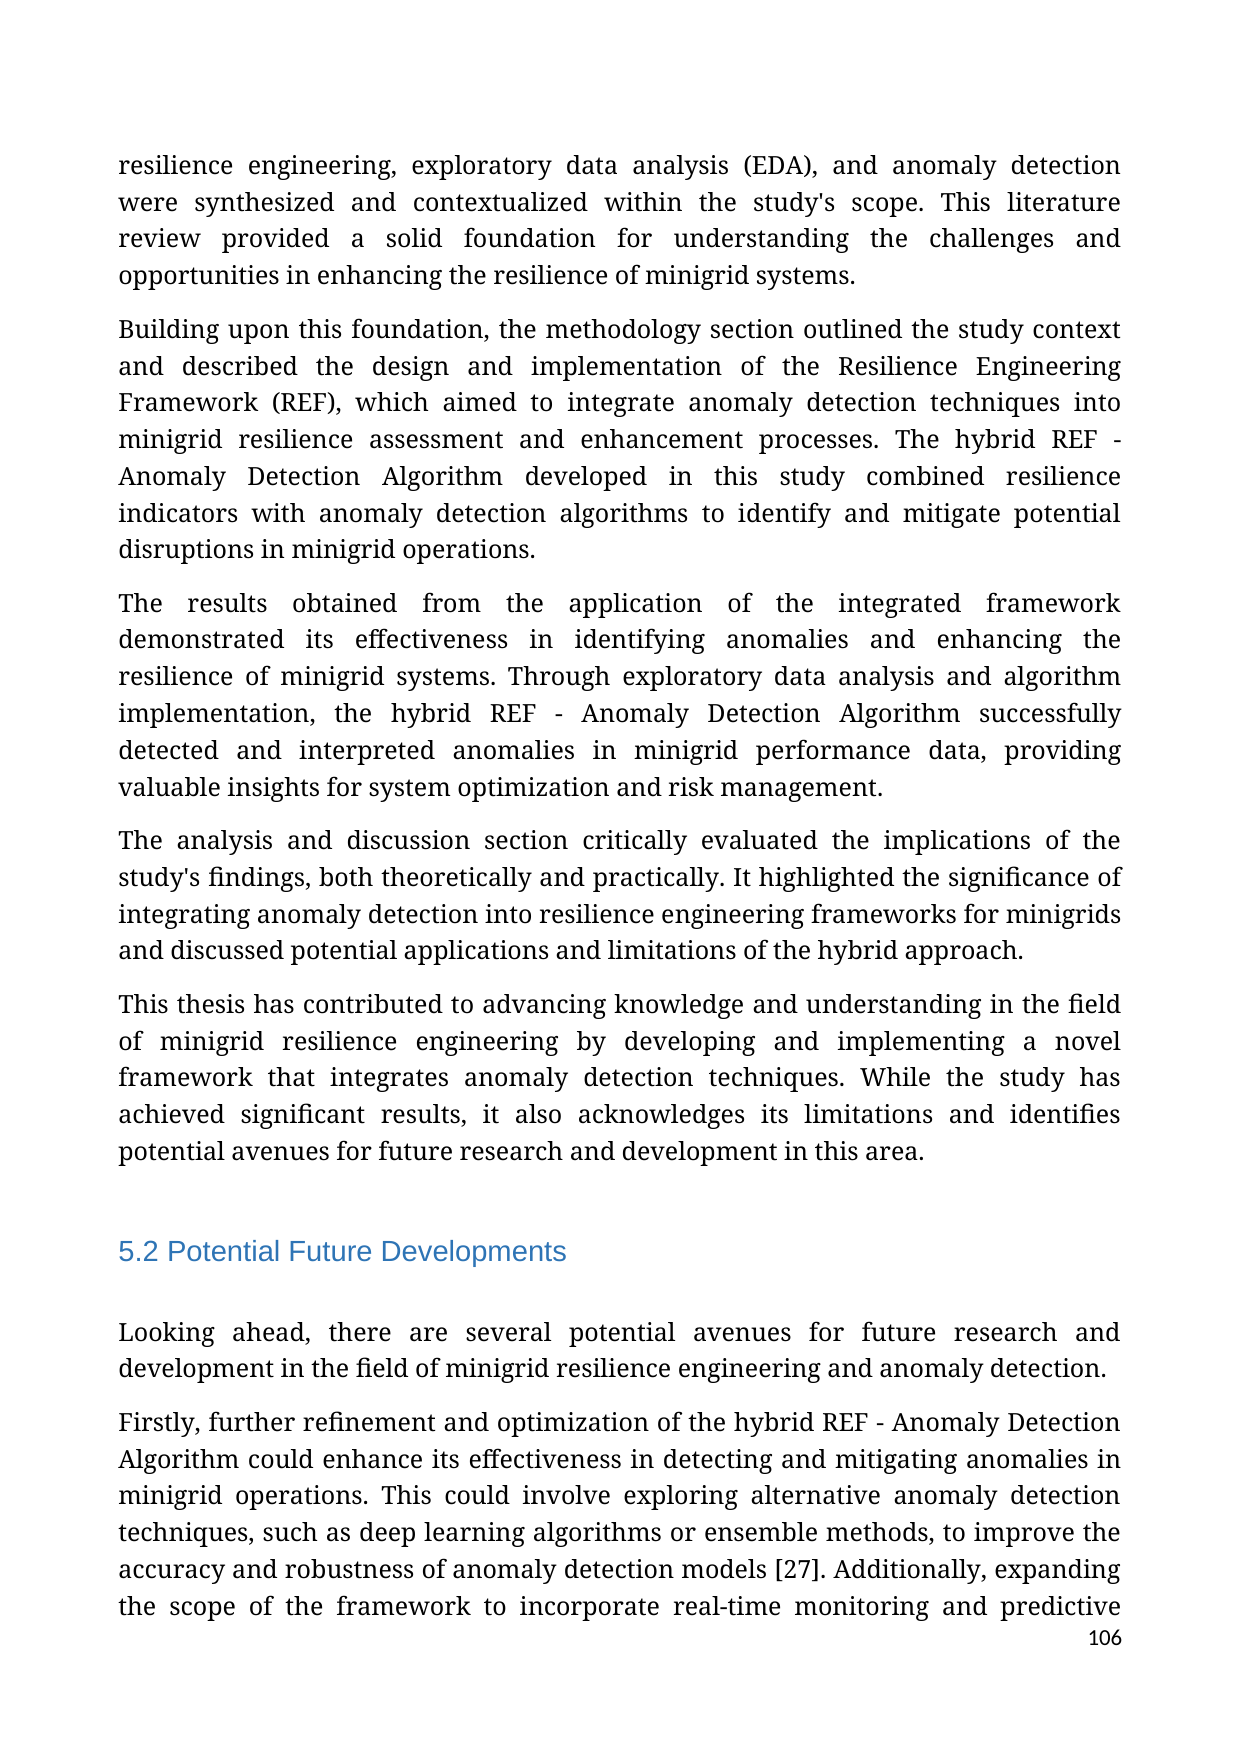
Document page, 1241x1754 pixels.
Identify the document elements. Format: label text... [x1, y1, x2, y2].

subtitle 5.2 Potential Future Developments [118, 1234, 1122, 1267]
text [118, 148, 1122, 292]
text Building upon this foundation, the methodology section outlined the study context and described the design and implementation of the Resilience Engineering Framework (REF), which aimed to integrate anomaly detection techniques into minigrid resilience assessment and enhancement processes. The hybrid REF - Anomaly Detection Algorithm developed in this study combined resilience indicators with anomaly detection algorithms to identify and mitigate potential disruptions in minigrid operations. [118, 311, 1122, 566]
text Looking ahead, there are several potential avenues for future research and development in the field of minigrid resilience engineering and anomaly detection. [118, 1314, 1122, 1385]
text The analysis and discussion section critically evaluated the implications of the study's findings, both theoretically and practically. It highlighted the significance of integrating anomaly detection into resilience engineering frameworks for minigrids and discussed potential applications and limitations of the hybrid approach. [118, 823, 1122, 967]
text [118, 1404, 1122, 1622]
text This thesis has contributed to advancing knowledge and understanding in the field of minigrid resilience engineering by developing and implementing a novel framework that integrates anomaly detection techniques. While the study has achieved significant results, it also acknowledges its limitations and identifies potential avenues for future research and development in this area. [118, 986, 1122, 1168]
text The results obtained from the application of the integrated framework demonstrated its effectiveness in identifying anomalies and enhancing the resilience of minigrid systems. Through exploratory data analysis and algorithm implementation, the hybrid REF - Anomaly Detection Algorithm successfully detected and interpreted anomalies in minigrid performance data, providing valuable insights for system optimization and risk management. [118, 585, 1122, 803]
